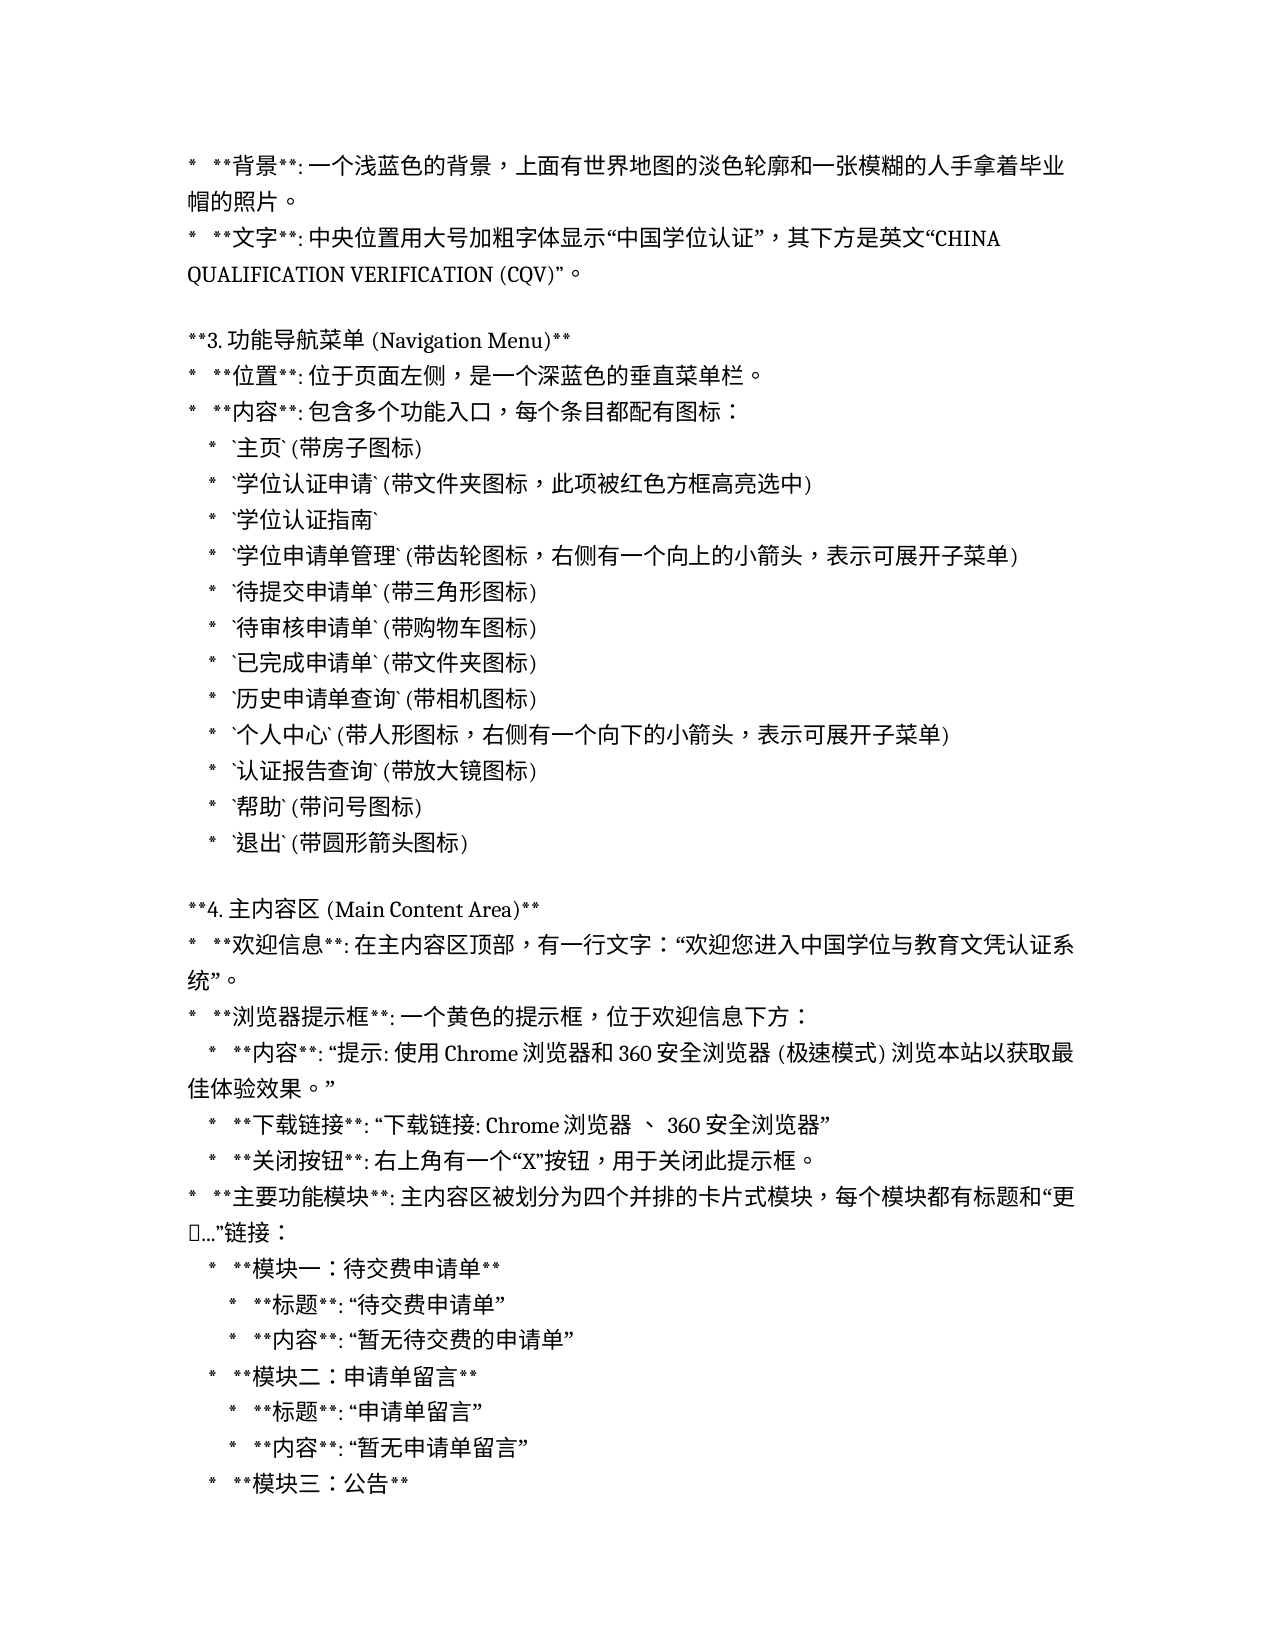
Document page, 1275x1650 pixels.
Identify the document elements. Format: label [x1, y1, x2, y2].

text [187, 150, 1087, 1499]
